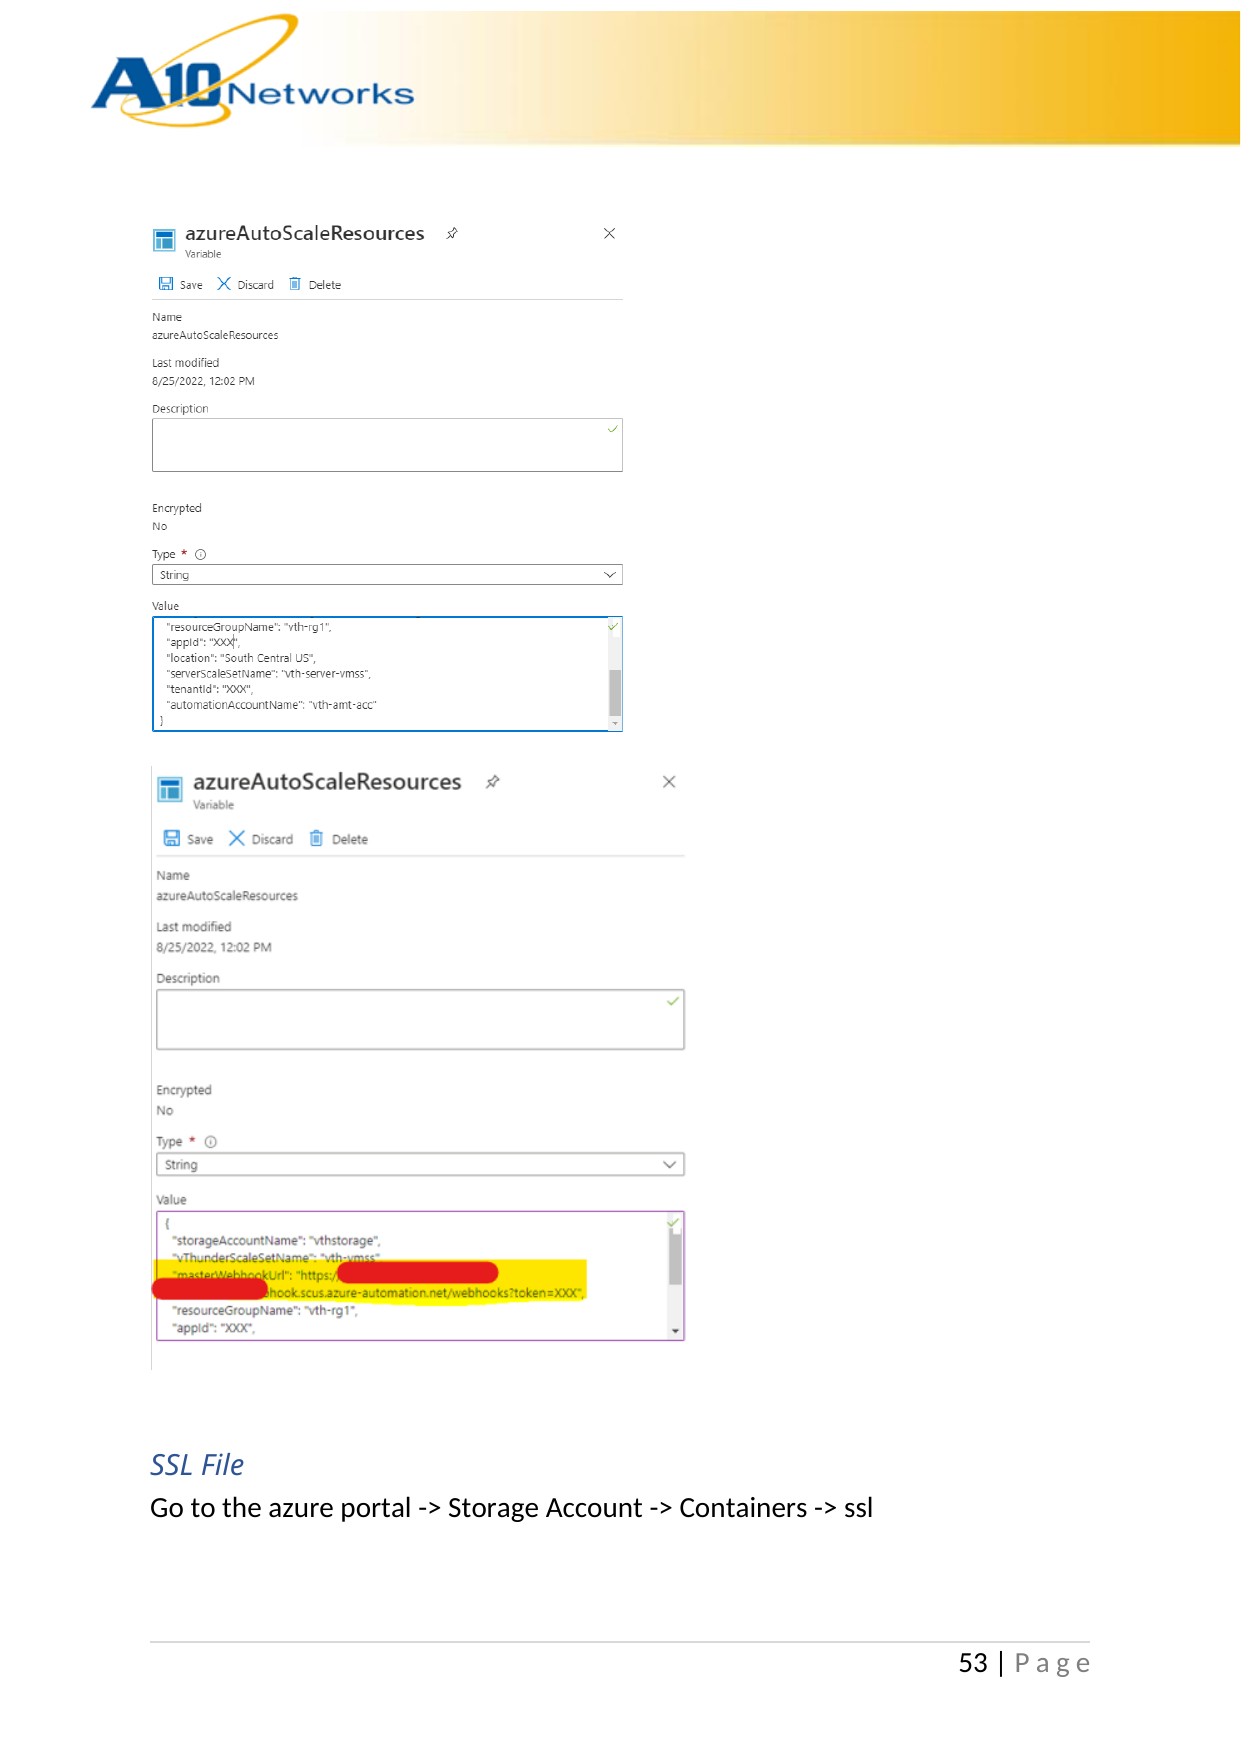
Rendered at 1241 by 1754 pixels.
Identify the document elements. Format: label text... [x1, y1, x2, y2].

picture [150, 219, 629, 748]
subtitle SSL File [150, 1444, 1090, 1483]
picture [0, 11, 1241, 147]
text Go to the azure portal -> Storage Account -> Containers -> ssl [150, 1489, 1090, 1525]
picture [150, 766, 692, 1370]
